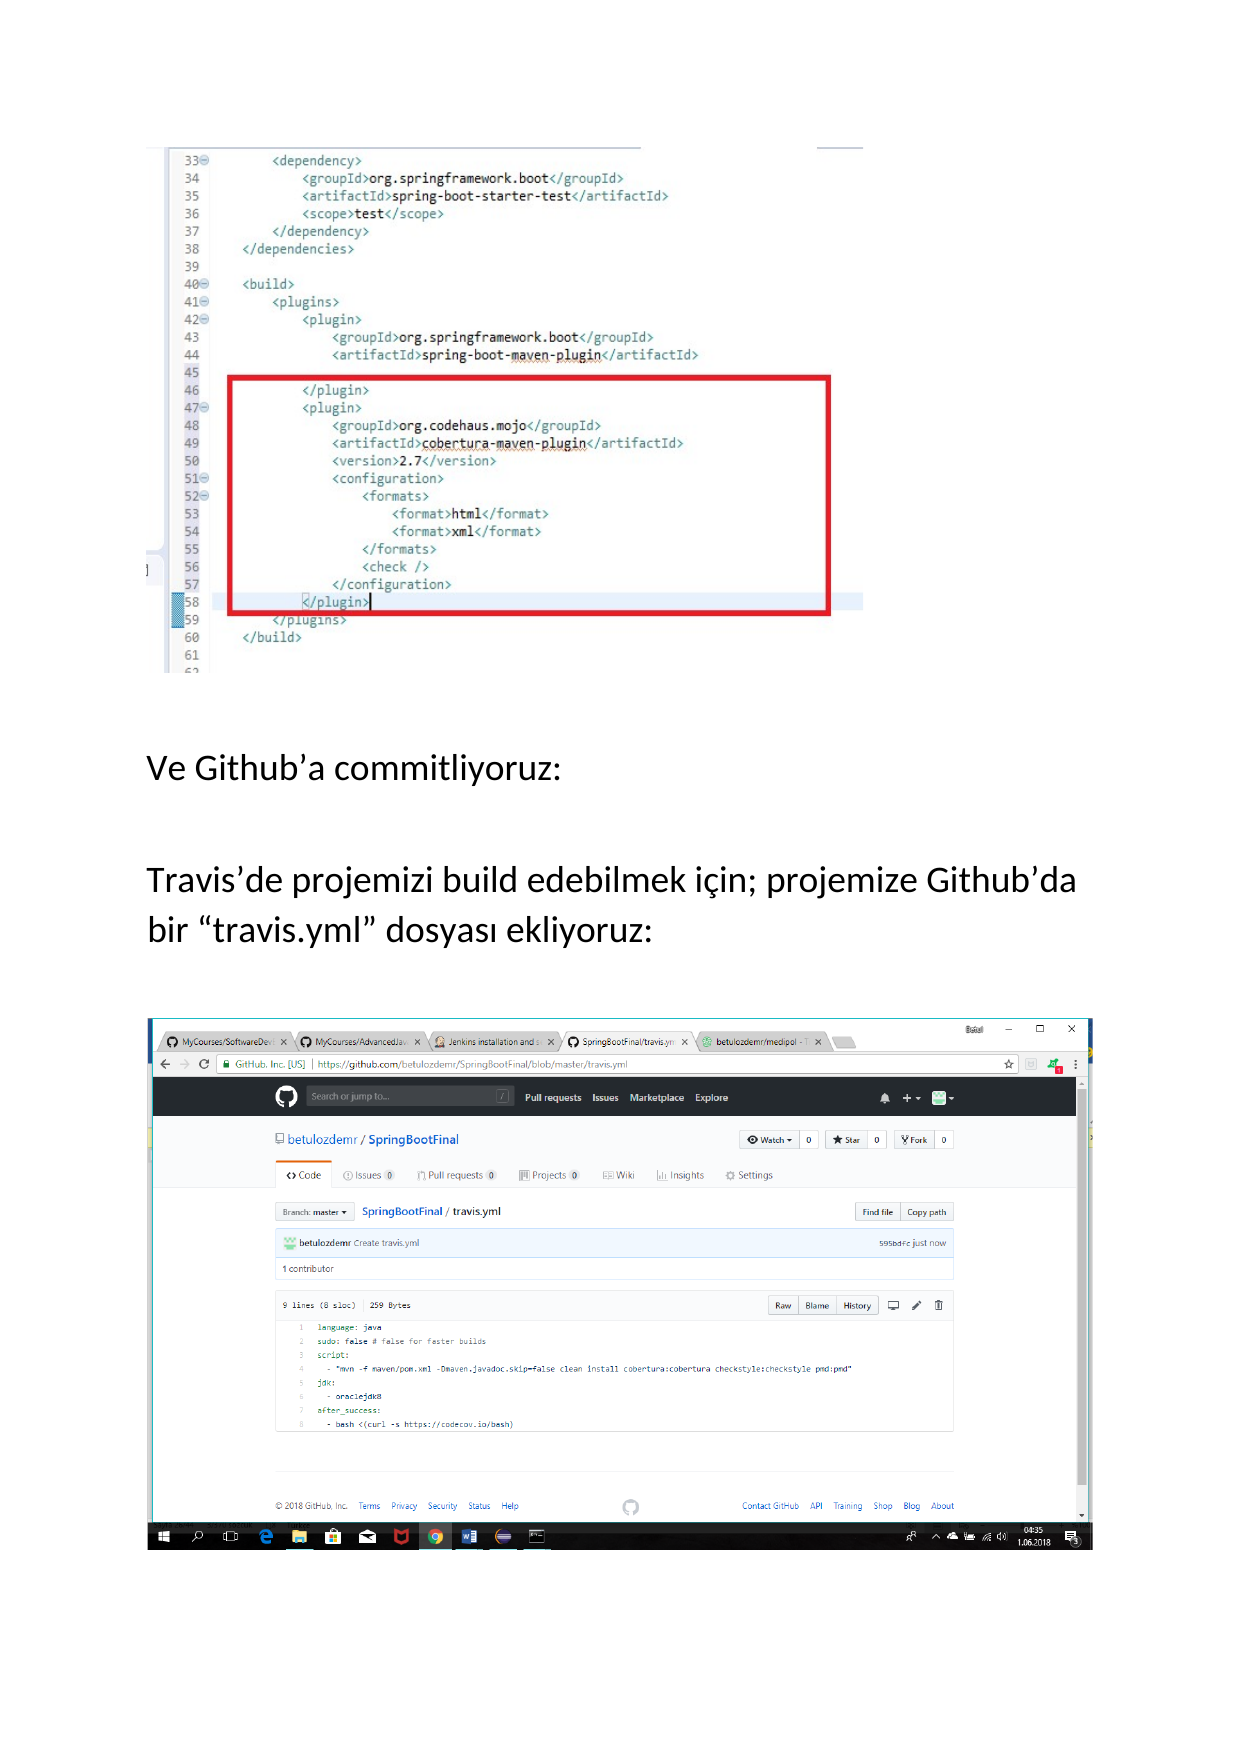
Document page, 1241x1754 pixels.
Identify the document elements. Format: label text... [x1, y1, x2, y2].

picture [146, 147, 864, 673]
text Travis’de projemizi build edebilmek için; projemize Github’da bir “travis.yml” dosyası ekliyoruz: [146, 856, 1083, 952]
picture [147, 1018, 1093, 1550]
text Ve Github’a commitliyoruz: [146, 744, 1083, 790]
